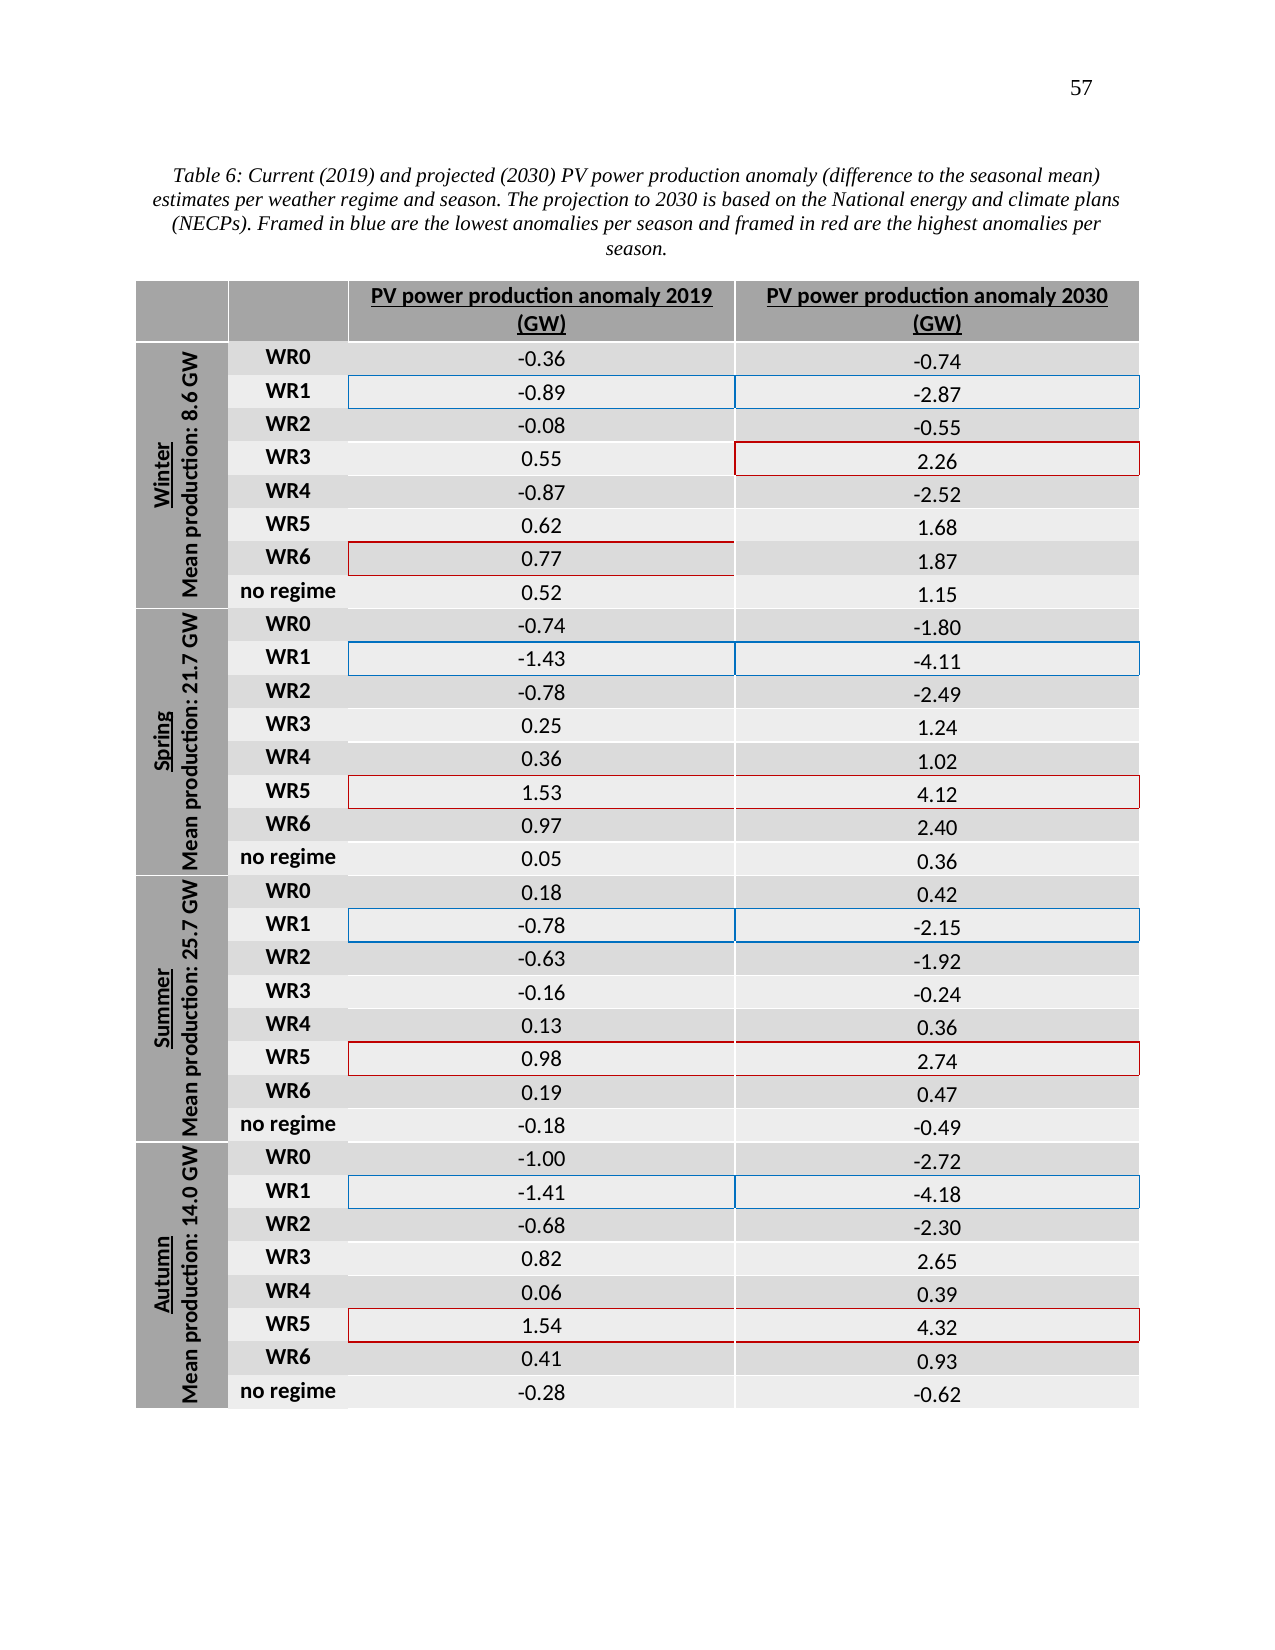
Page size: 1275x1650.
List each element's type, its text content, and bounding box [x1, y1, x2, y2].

table_cell -1.43 [349, 643, 734, 675]
table_cell -0.08 [348, 409, 734, 441]
table_cell WR2 [228, 1208, 348, 1241]
table_cell -0.62 [736, 1376, 1139, 1408]
table_cell WR6 [228, 1075, 348, 1108]
table_cell no regime [228, 1375, 348, 1408]
table_cell 1.54 [349, 1309, 734, 1341]
table_cell no regime [228, 1108, 348, 1141]
table_cell 0.36 [348, 743, 734, 775]
table_cell 1.15 [736, 575, 1139, 608]
table_cell Spring Mean production: 21.7 GW [136, 609, 228, 875]
table_cell -2.72 [736, 1143, 1139, 1175]
table_cell -2.52 [736, 476, 1139, 508]
table_cell WR4 [228, 1008, 348, 1041]
table_cell WR2 [228, 675, 348, 708]
table_header [229, 281, 348, 341]
table_cell 0.47 [736, 1076, 1139, 1108]
table_cell 2.40 [736, 809, 1139, 841]
table_cell Summer Mean production: 25.7 GW [136, 876, 228, 1141]
table_header [136, 281, 228, 341]
table_cell Autumn Mean production: 14.0 GW [136, 1143, 228, 1408]
table_cell WR5 [228, 1308, 348, 1341]
table_cell 1.53 [349, 776, 734, 808]
table_cell 0.77 [349, 543, 734, 575]
table_cell 1.24 [736, 709, 1139, 741]
table_cell 0.82 [348, 1243, 734, 1275]
table_cell 2.26 [736, 443, 1139, 475]
table_cell 0.93 [736, 1343, 1139, 1375]
table_cell WR3 [228, 708, 348, 741]
table_cell no regime [228, 575, 348, 608]
table_cell -0.36 [348, 343, 734, 375]
table_cell WR3 [228, 1241, 348, 1275]
table_header PV power production anomaly 2030 (GW) [736, 281, 1139, 341]
table_cell -2.87 [736, 376, 1139, 408]
table_cell -1.00 [348, 1143, 734, 1175]
table_cell 0.36 [736, 843, 1139, 875]
table_cell -0.89 [349, 376, 734, 408]
table_cell -0.68 [348, 1209, 734, 1241]
table_cell 0.52 [348, 576, 734, 608]
table_cell WR6 [228, 541, 348, 575]
table_cell WR2 [228, 408, 348, 441]
table_cell WR0 [228, 341, 348, 375]
table_cell WR4 [228, 1275, 348, 1308]
table_cell -0.78 [349, 909, 734, 941]
table_cell 0.18 [348, 876, 734, 908]
table_cell -4.18 [736, 1176, 1139, 1208]
table_cell WR1 [228, 641, 348, 675]
table_cell -2.15 [736, 909, 1139, 941]
table_cell WR1 [228, 1175, 348, 1208]
table_cell WR3 [228, 441, 348, 475]
table_cell 0.36 [736, 1009, 1139, 1041]
table_cell 2.65 [736, 1243, 1139, 1275]
table_cell -2.49 [736, 676, 1139, 708]
table_cell 0.41 [348, 1343, 734, 1375]
table_cell WR4 [228, 475, 348, 508]
table_cell -1.92 [736, 943, 1139, 975]
table_cell WR5 [228, 775, 348, 808]
table_cell -1.80 [736, 609, 1139, 641]
table_cell -0.74 [348, 609, 734, 641]
table_cell WR6 [228, 1341, 348, 1375]
table_cell WR6 [228, 808, 348, 841]
table_cell WR1 [228, 908, 348, 941]
table_cell 4.32 [736, 1309, 1139, 1341]
table_cell -0.24 [736, 976, 1139, 1008]
table_header PV power production anomaly 2019 (GW) [349, 281, 734, 341]
table_cell 4.12 [736, 776, 1139, 808]
table_cell -0.49 [736, 1109, 1139, 1141]
table_cell WR0 [228, 1141, 348, 1175]
table_cell -0.87 [348, 476, 734, 508]
table_cell 0.13 [348, 1009, 734, 1041]
table_cell no regime [228, 841, 348, 875]
table_cell 0.55 [348, 443, 734, 475]
table_cell WR1 [228, 375, 348, 408]
table_cell -0.63 [348, 943, 734, 975]
table_cell -0.18 [348, 1109, 734, 1141]
table_cell -4.11 [736, 643, 1139, 675]
table_cell 1.02 [736, 743, 1139, 775]
table_cell WR0 [228, 608, 348, 641]
table_cell 0.05 [348, 843, 734, 875]
table_cell WR5 [228, 1041, 348, 1075]
table_cell WR4 [228, 741, 348, 775]
table_cell WR5 [228, 508, 348, 541]
table_cell 0.39 [736, 1276, 1139, 1308]
table_cell 0.97 [348, 809, 734, 841]
table_cell -0.74 [736, 343, 1139, 375]
table_cell 0.98 [349, 1043, 734, 1075]
table_cell Winter Mean production: 8.6 GW [136, 343, 228, 608]
table_cell 0.19 [348, 1076, 734, 1108]
table_cell 2.74 [736, 1043, 1139, 1075]
table_cell -2.30 [736, 1209, 1139, 1241]
table_cell WR0 [228, 875, 348, 908]
table_cell 0.42 [736, 876, 1139, 908]
table_cell -0.78 [348, 676, 734, 708]
table_cell 1.68 [736, 509, 1139, 541]
table_cell 1.87 [736, 541, 1139, 575]
table_cell -0.55 [736, 409, 1139, 441]
table_cell -0.28 [348, 1376, 734, 1408]
table_cell 0.25 [348, 709, 734, 741]
table_cell 0.62 [348, 509, 734, 541]
table_cell 0.06 [348, 1276, 734, 1308]
table_cell -1.41 [349, 1176, 734, 1208]
table_cell -0.16 [348, 976, 734, 1008]
table_cell WR3 [228, 975, 348, 1008]
table_cell WR2 [228, 941, 348, 975]
